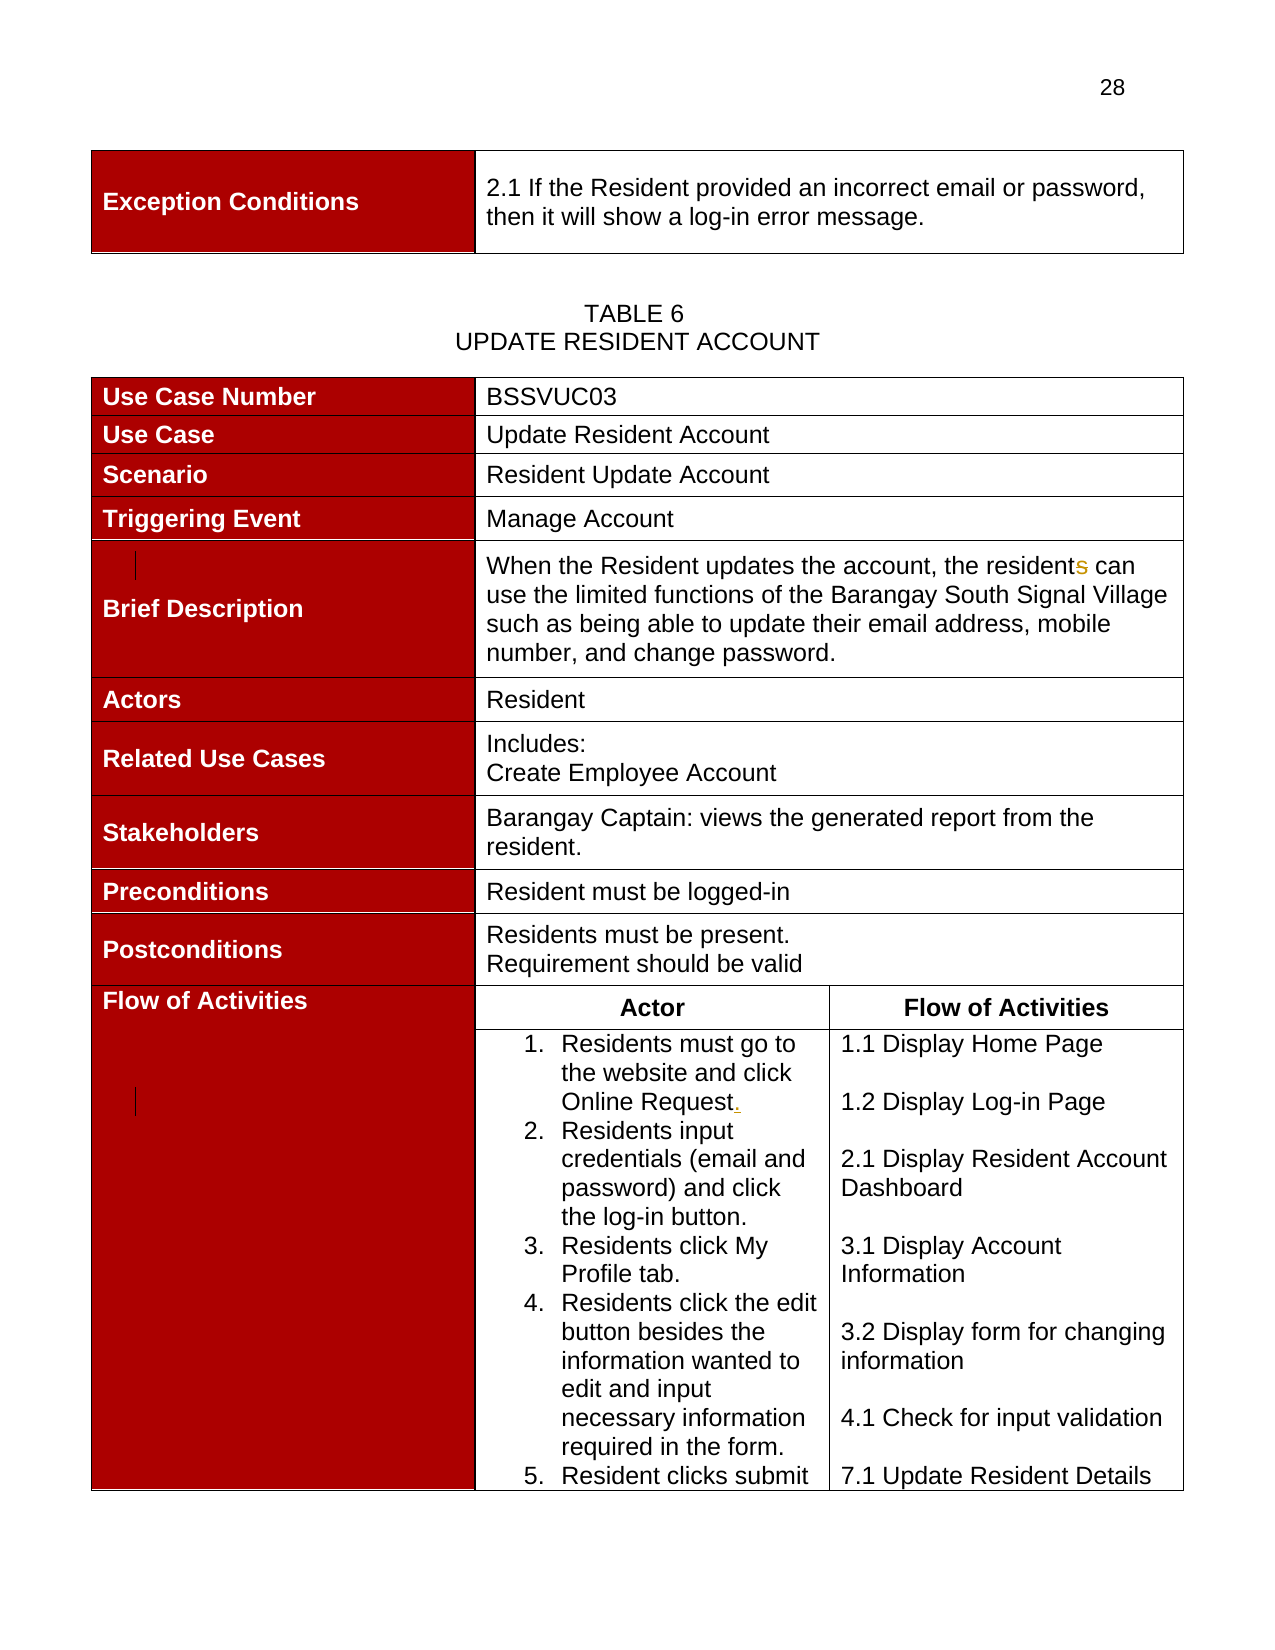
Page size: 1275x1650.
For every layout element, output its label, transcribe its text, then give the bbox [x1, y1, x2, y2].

table_cell Resident must be logged-in [476, 870, 1183, 912]
table_cell Resident [476, 678, 1183, 721]
table_cell Manage Account [476, 497, 1183, 539]
table_cell Use Case [92, 416, 474, 453]
table_cell Triggering Event [92, 497, 474, 539]
table_cell Postconditions [92, 914, 474, 985]
table_cell Update Resident Account [476, 416, 1183, 453]
table_cell Barangay Captain: views the generated report from the resident. [476, 796, 1183, 868]
table_cell Residents must be present. Requirement should be valid [476, 914, 1183, 985]
text TABLE 6 UPDATE RESIDENT ACCOUNT [150, 298, 1125, 356]
table_cell Actors [92, 678, 474, 721]
table_cell Actor [476, 986, 829, 1028]
table_cell Preconditions [92, 870, 474, 912]
table_cell Related Use Cases [92, 722, 474, 795]
table_cell Scenario [92, 454, 474, 496]
table_cell Exception Conditions [92, 151, 474, 252]
table_cell 2.1 If the Resident provided an incorrect email or password, then it will show a log-in error message. [476, 151, 1183, 252]
table_cell When the Resident updates the account, the resident can use the limited functions of the Barangay South Signal Village such as being able to update their email address, mobile number, and change password. [476, 541, 1183, 677]
table_cell Includes: Create Employee Account [476, 722, 1183, 795]
table_cell Resident Update Account [476, 454, 1183, 496]
table_header BSSVUC03 [476, 378, 1183, 415]
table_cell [476, 1030, 829, 1489]
table_cell Brief Description [92, 541, 474, 677]
table_header Use Case Number [92, 378, 474, 415]
table_cell Flow of Activities [830, 986, 1183, 1028]
table_cell Stakeholders [92, 796, 474, 868]
table_cell Flow of Activities [92, 986, 474, 1489]
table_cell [830, 1030, 1183, 1489]
